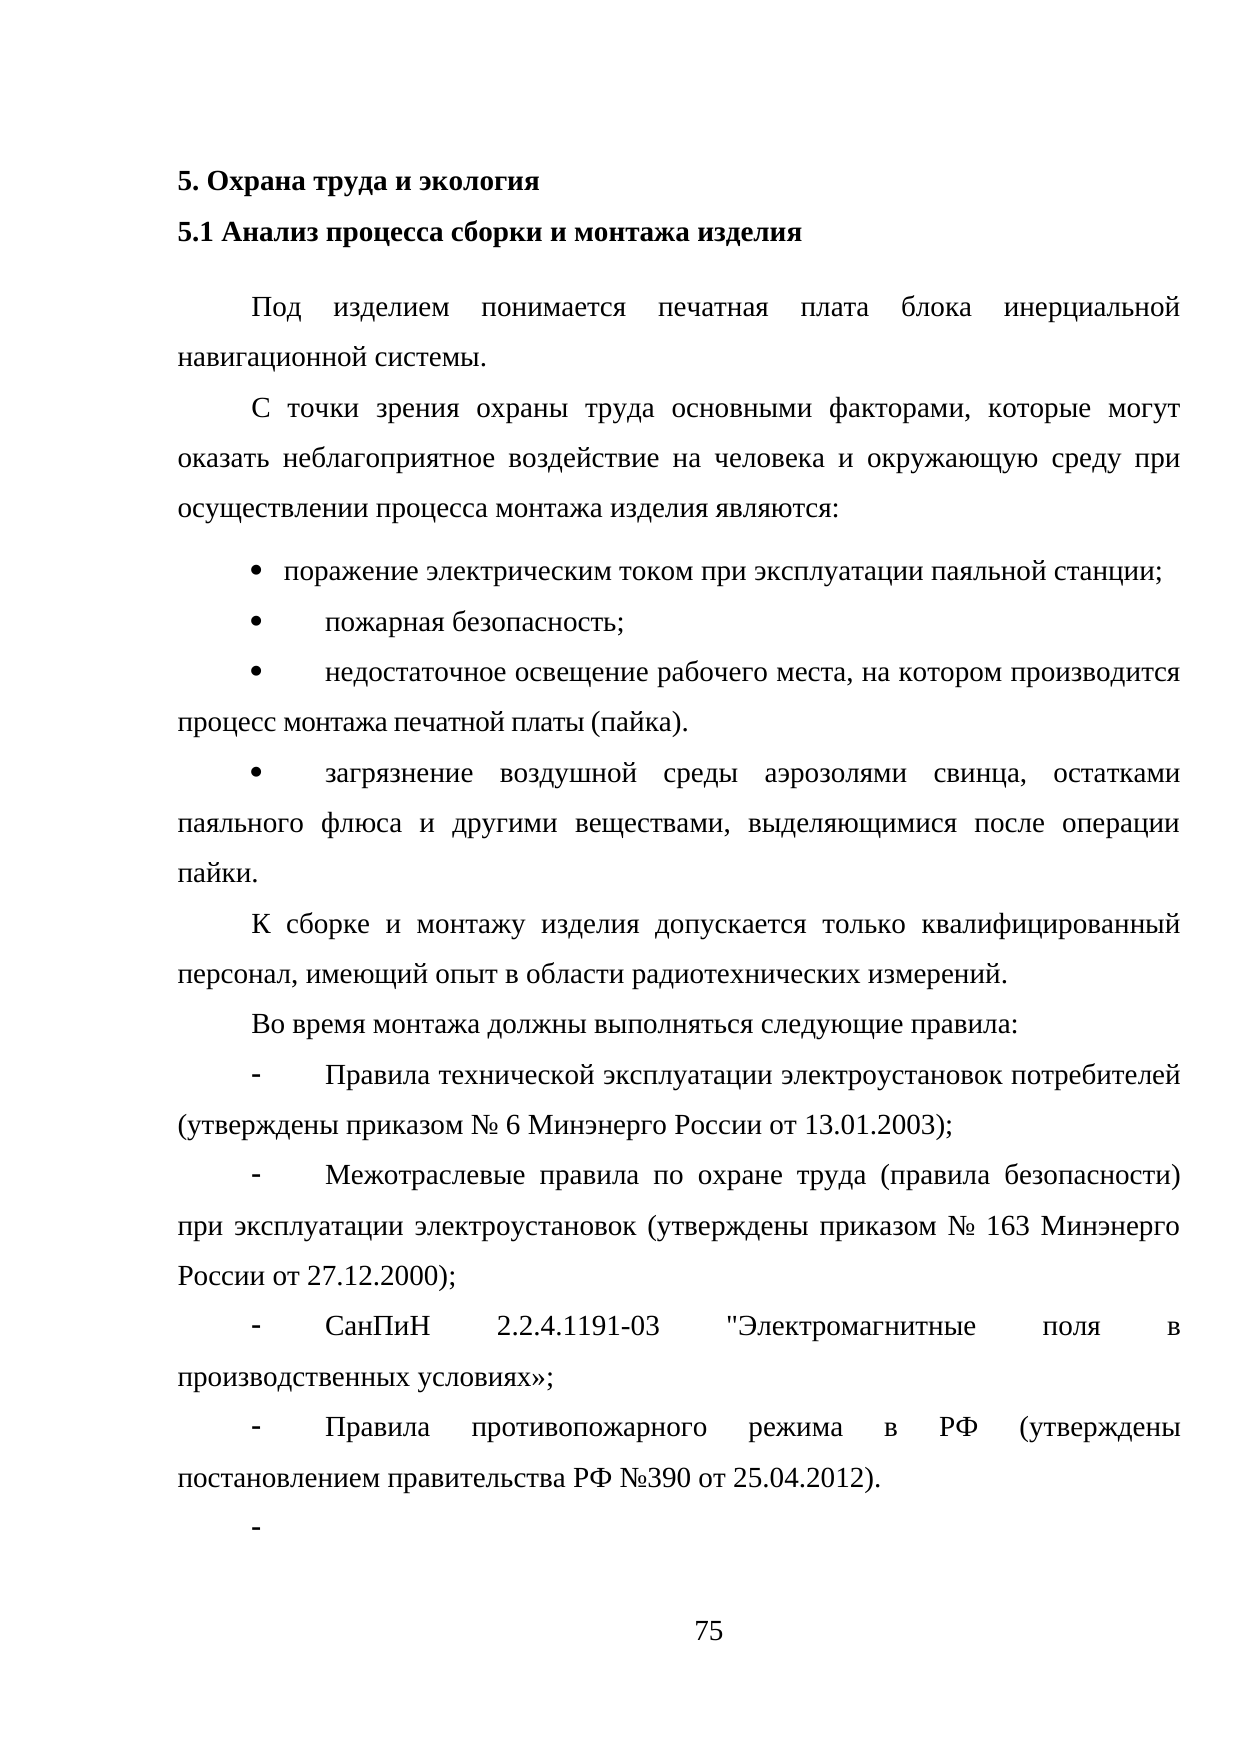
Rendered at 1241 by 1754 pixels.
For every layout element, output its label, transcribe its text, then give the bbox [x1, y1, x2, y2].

text Во время монтажа должны выполняться следующие правила: [177, 1006, 1181, 1040]
list Межотраслевые правила по охране труда (правила безопасности) при эксплуатации электроустановок (утверждены приказом № 163 Минэнерго России от 27.12.2000); [177, 1157, 1181, 1292]
subtitle Анализ процесса сборки и монтажа изделия [177, 214, 1181, 247]
text К сборке и монтажу изделия допускается только квалифицированный персонал, имеющий опыт в области радиотехнических измерений. [177, 906, 1181, 990]
subtitle 5. Охрана труда и экология [177, 163, 1181, 197]
list Правила технической эксплуатации электроустановок потребителей (утверждены приказом № 6 Минэнерго России от 13.01.2003); [177, 1057, 1181, 1141]
list Правила противопожарного режима в РФ (утверждены постановлением правительства РФ №390 от 25.04.2012). [177, 1409, 1181, 1493]
list СанПиН 2.2.4.1191-03 "Электромагнитные поля в производственных условиях»; [177, 1308, 1181, 1392]
list загрязнение воздушной среды аэрозолями свинца, остатками паяльного флюса и другими веществами, выделяющимися после операции пайки. [177, 755, 1181, 889]
text С точки зрения охраны труда основными факторами, которые могут оказать неблагоприятное воздействие на человека и окружающую среду при осуществлении процесса монтажа изделия являются: [177, 390, 1181, 524]
list недостаточное освещение рабочего места, на котором производится процесс монтажа печатной платы (пайка). [177, 654, 1181, 738]
text Под изделием понимается печатная плата блока инерциальной навигационной системы. [177, 289, 1181, 373]
list поражение электрическим током при эксплуатации паяльной станции; [177, 553, 1181, 587]
list пожарная безопасность; [177, 604, 1181, 637]
